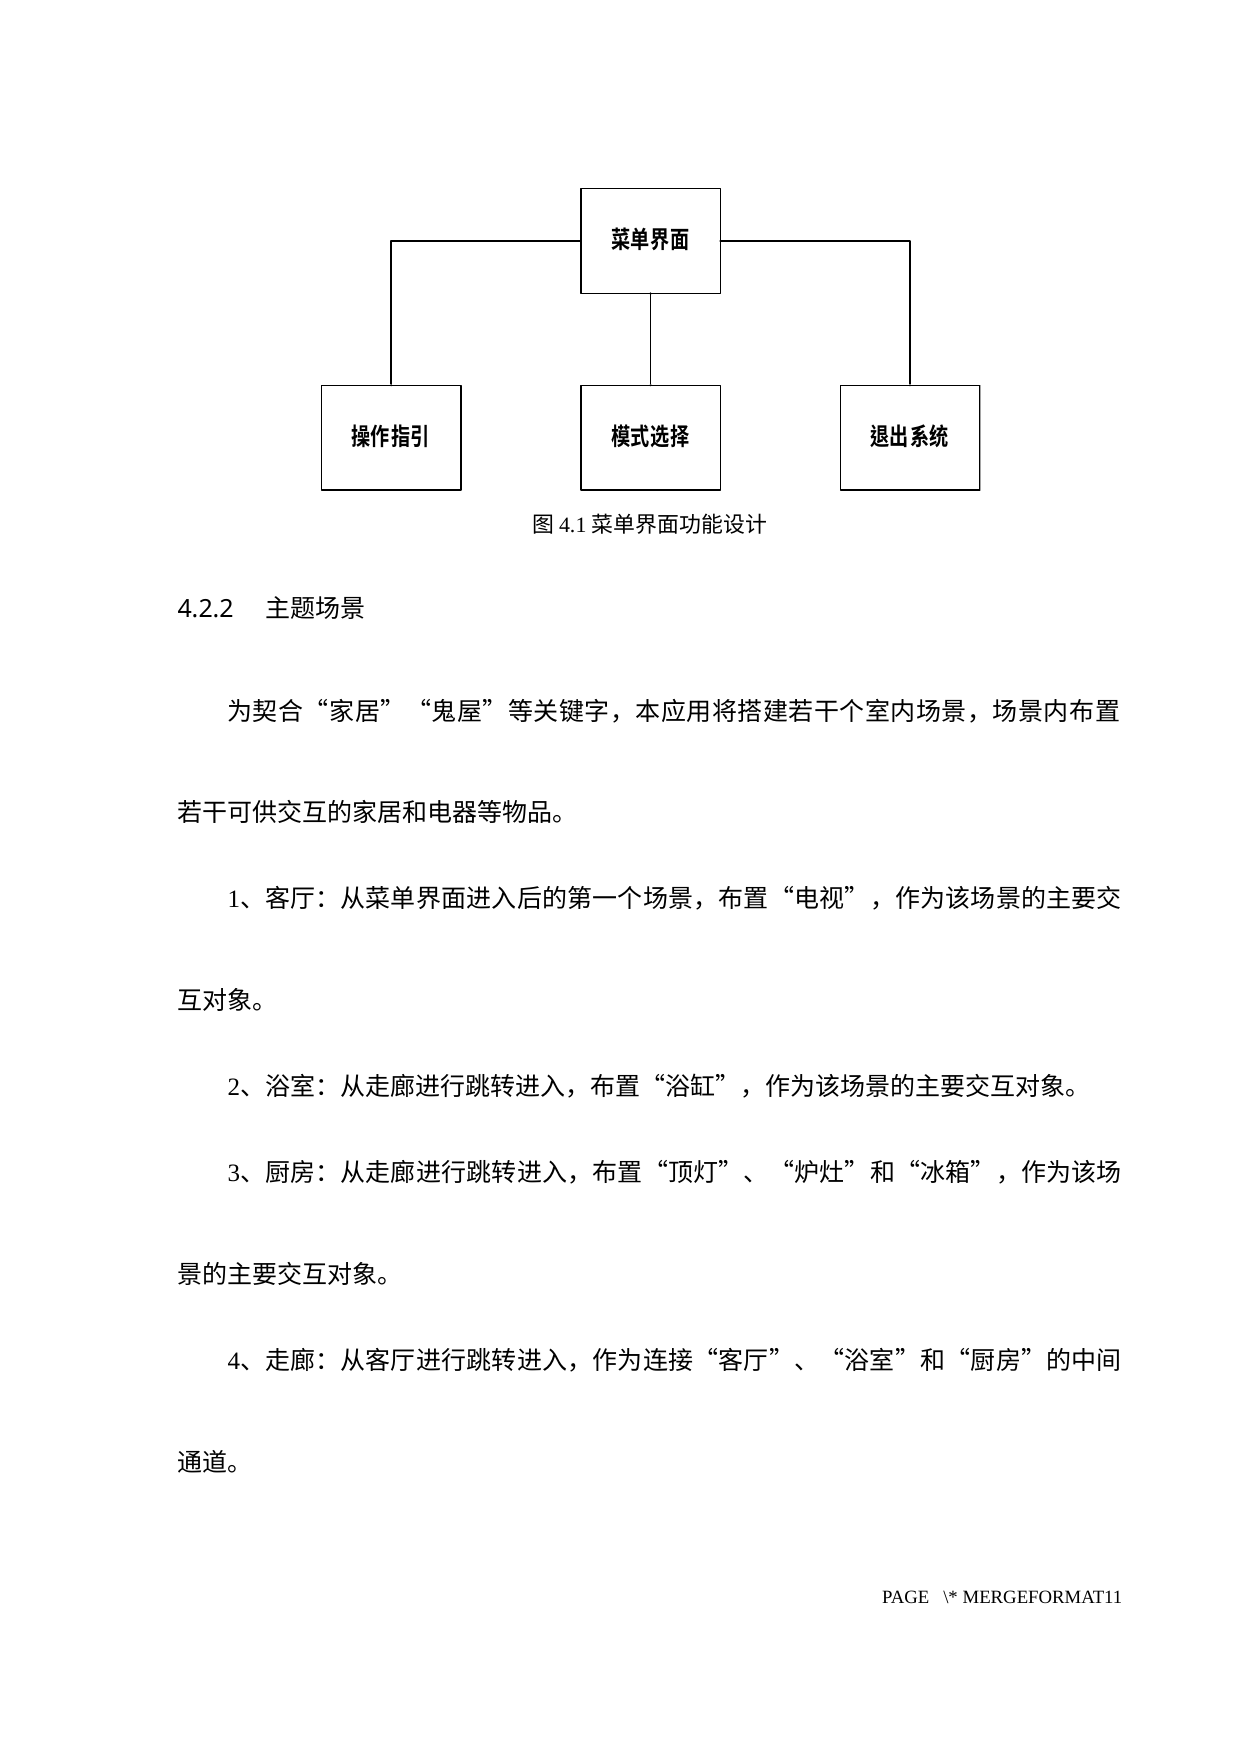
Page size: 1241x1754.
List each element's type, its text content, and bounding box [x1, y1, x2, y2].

list 客厅：从菜单界面进入后的第一个场景，布置“电视”，作为该场景的主要交互对象。 [177, 863, 1122, 1033]
subtitle 主题场景 [177, 572, 1122, 640]
text 为契合“家居”“鬼屋”等关键字，本应用将搭建若干个室内场景，场景内布置若干可供交互的家居和电器等物品。 [177, 675, 1122, 845]
list 厨房：从走廊进行跳转进入，布置“顶灯”、“炉灶”和“冰箱”，作为该场景的主要交互对象。 [177, 1137, 1122, 1307]
list 走廊：从客厅进行跳转进入，作为连接“客厅”、“浴室”和“厨房”的中间通道。 [177, 1325, 1122, 1495]
text 图4.1 菜单界面功能设计 [177, 505, 1122, 539]
list 浴室：从走廊进行跳转进入，布置“浴缸”，作为该场景的主要交互对象。 [177, 1051, 1122, 1119]
